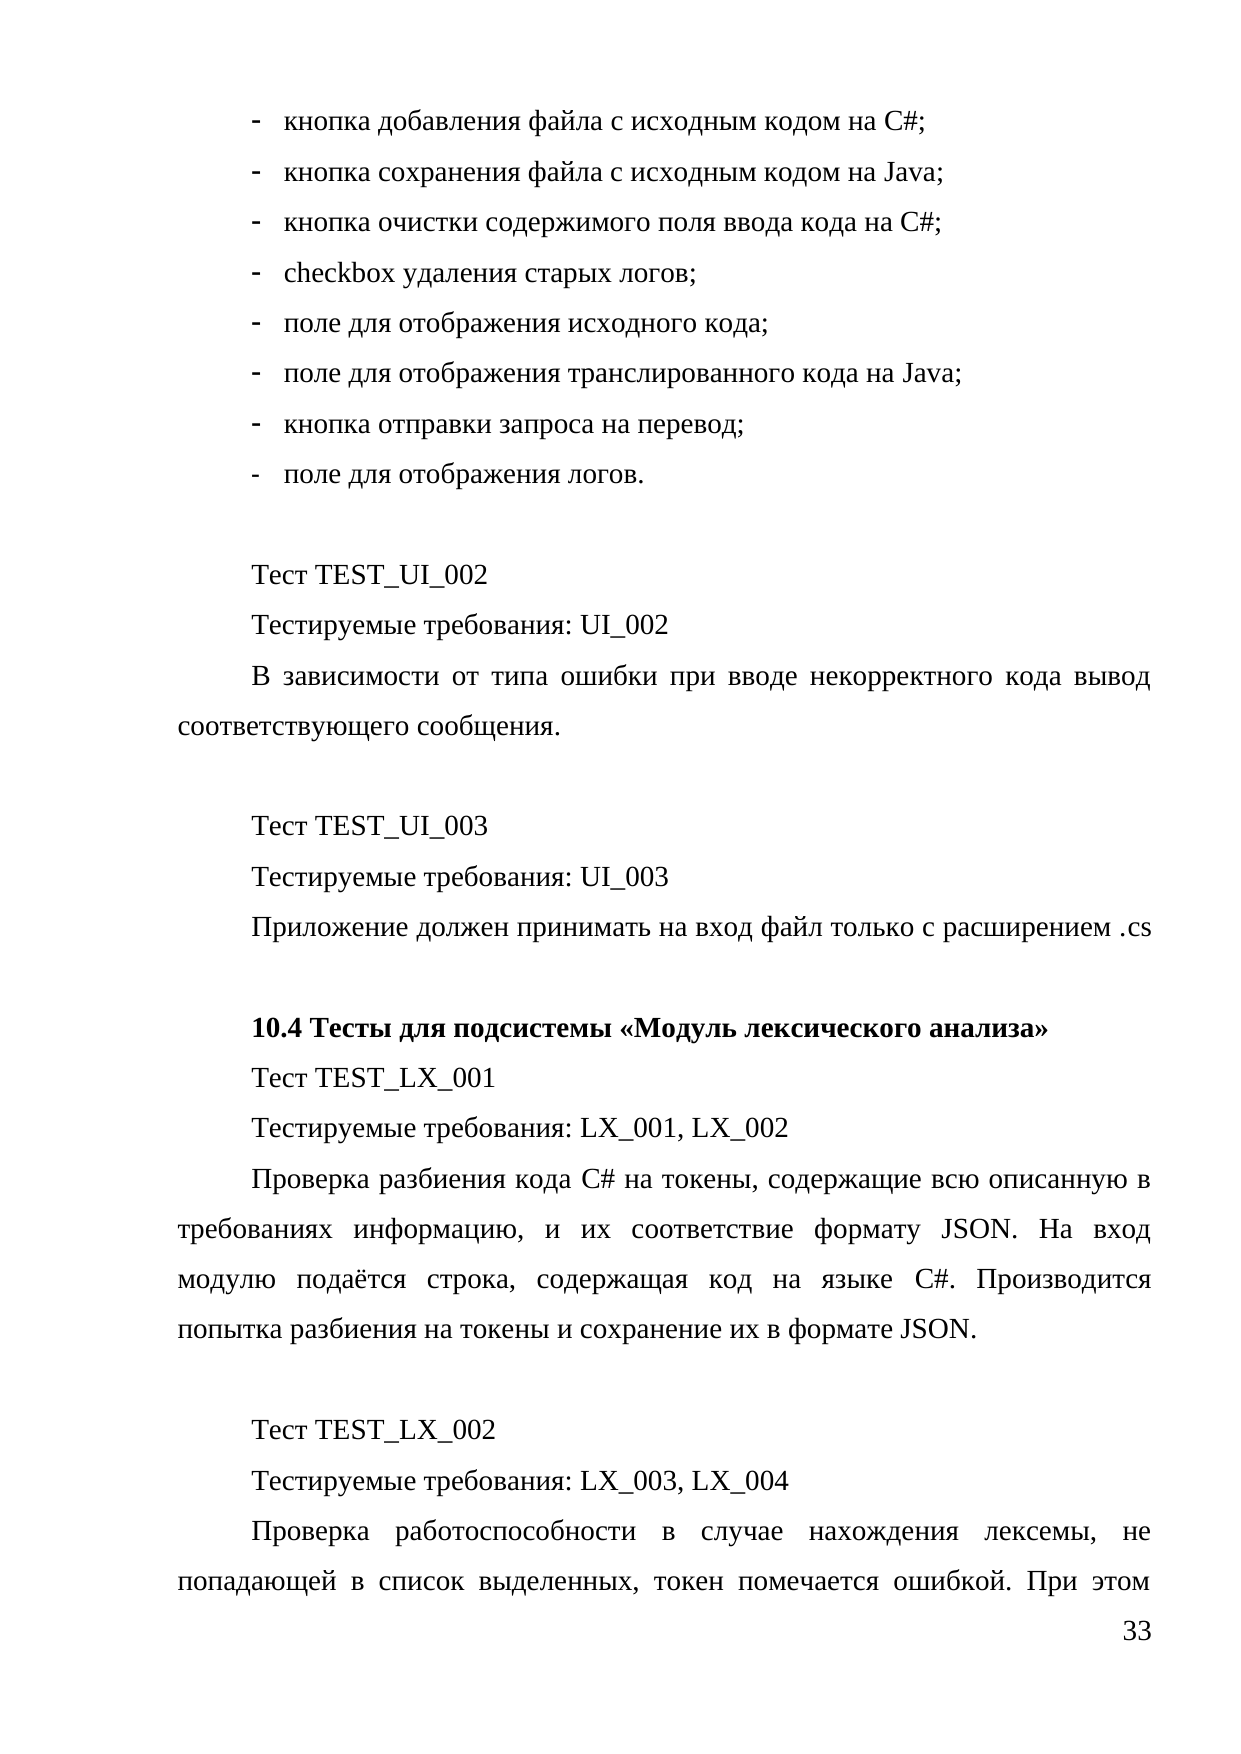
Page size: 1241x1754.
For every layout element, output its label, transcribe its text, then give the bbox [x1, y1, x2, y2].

text Тест TEST_UI_003 [177, 808, 1152, 842]
text Тестируемые требования: UI_003 [177, 859, 1152, 892]
list кнопка очистки содержимого поля ввода кода на С#; [177, 204, 1152, 238]
text Тестируемые требования: UI_002 [177, 607, 1152, 641]
text Проверка разбиения кода C# на токены, содержащие всю описанную в требованиях информацию, и их соответствие формату JSON. На вход модулю подаётся строка, содержащая код на языке C#. Производится попытка разбиения на токены и сохранение их в формате JSON. [177, 1161, 1152, 1345]
text Тестируемые требования: LX_001, LX_002 [177, 1110, 1152, 1144]
list кнопка добавления файла с исходным кодом на С#; [177, 103, 1152, 137]
text Приложение должен принимать на вход файл только с расширением .cs [177, 909, 1152, 993]
list поле для отображения логов. [177, 456, 1152, 490]
subtitle Тесты для подсистемы «Модуль лексического анализа» [177, 1010, 1152, 1043]
list поле для отображения исходного кода; [177, 305, 1152, 339]
list поле для отображения транслированного кода на Java; [177, 356, 1152, 389]
list кнопка сохранения файла с исходным кодом на Java; [177, 154, 1152, 187]
text В зависимости от типа ошибки при вводе некорректного кода вывод соответствующего сообщения. [177, 658, 1152, 741]
text Тестируемые требования: LX_003, LX_004 [177, 1463, 1152, 1496]
list checkbox удаления старых логов; [177, 255, 1152, 288]
list кнопка отправки запроса на перевод; [177, 406, 1152, 439]
text Тест TEST_LX_002 [177, 1412, 1152, 1446]
text Тест TEST_LX_001 [177, 1060, 1152, 1094]
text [177, 1513, 1152, 1597]
text Тест TEST_UI_002 [177, 557, 1152, 591]
